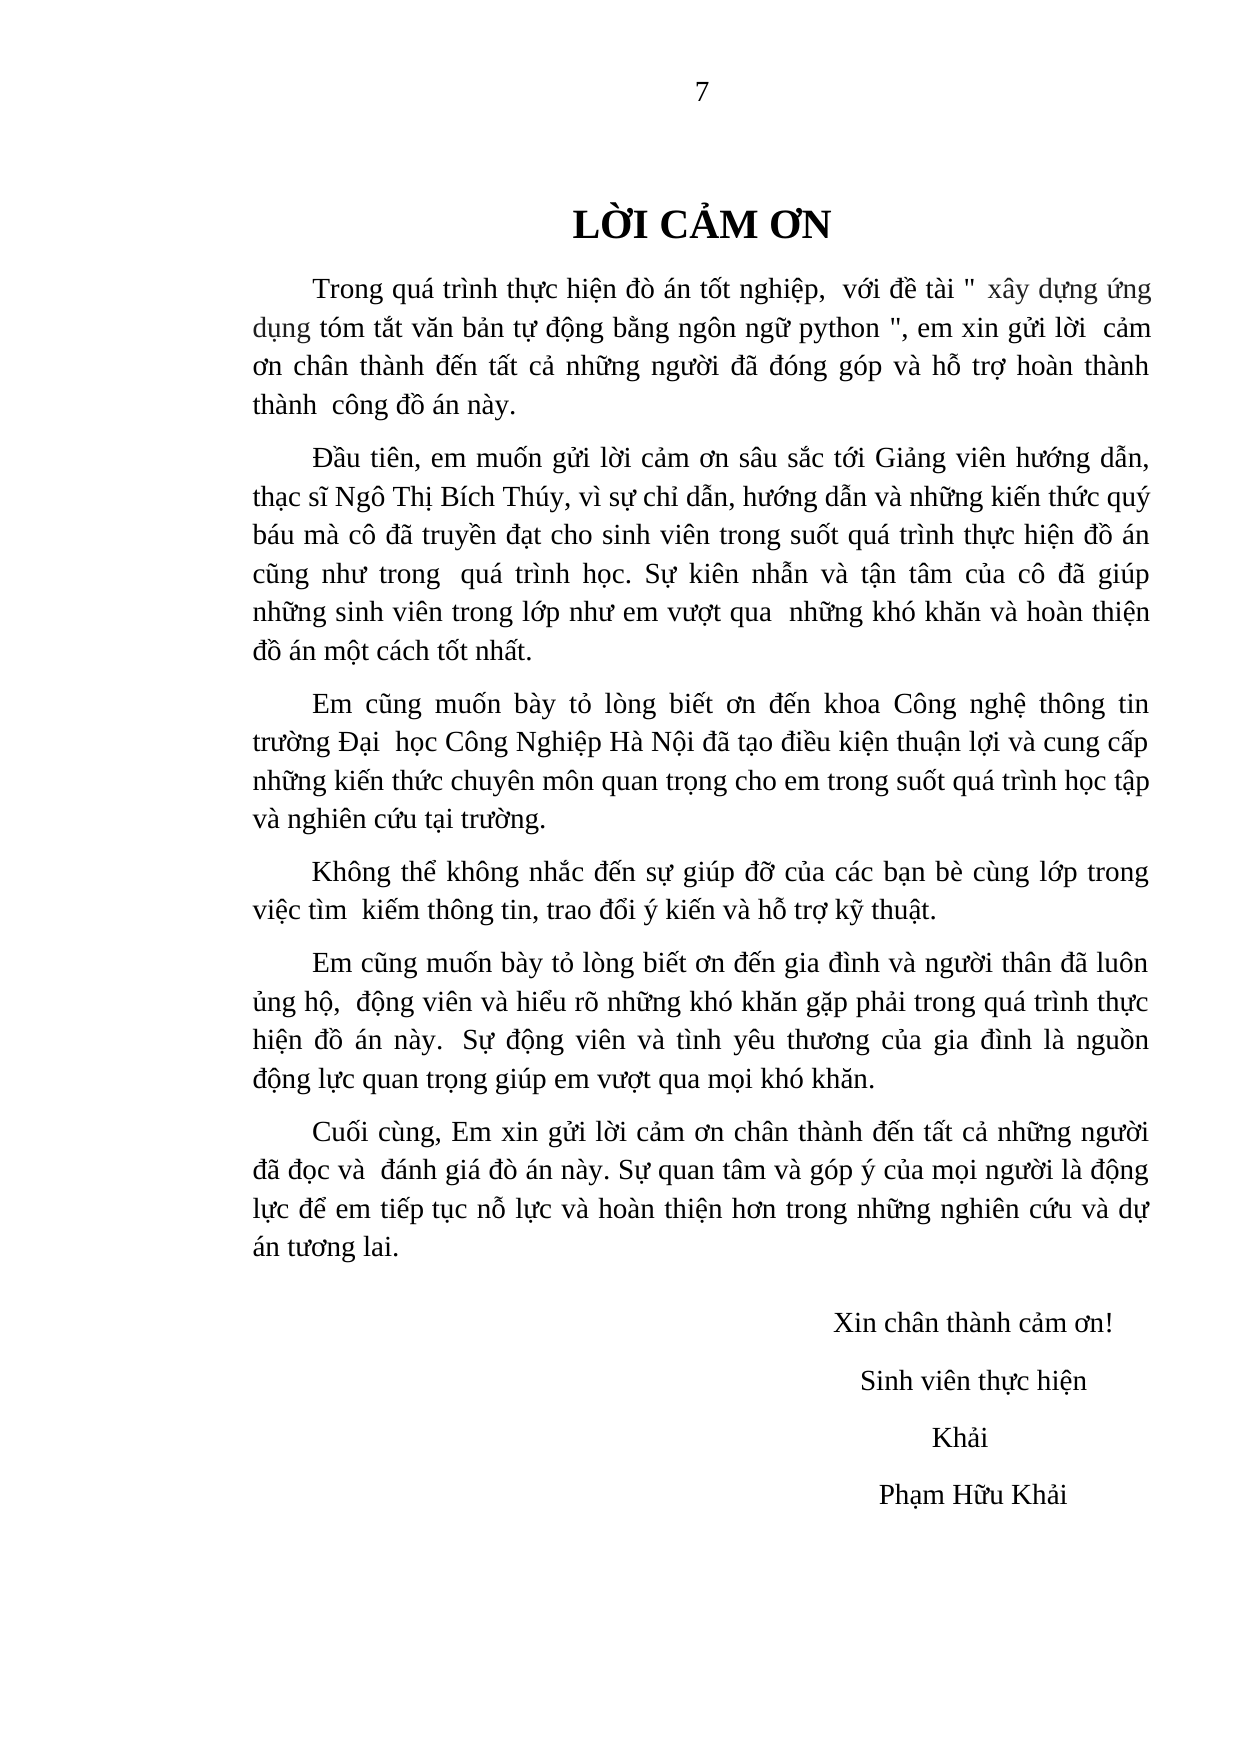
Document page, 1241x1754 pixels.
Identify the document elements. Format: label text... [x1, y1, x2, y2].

text Em cũng muốn bày tỏ lòng biết ơn đến gia đình và người thân đã luôn ủng hộ, động viên và hiểu rõ những khó khăn gặp phải trong quá trình thực hiện đồ án này. Sự động viên và tình yêu thương của gia đình là nguồn động lực quan trọng giúp em vượt qua mọi khó khăn. [252, 945, 1151, 1094]
text Em cũng muốn bày tỏ lòng biết ơn đến khoa Công nghệ thông tin trường Đại học Công Nghiệp Hà Nội đã tạo điều kiện thuận lợi và cung cấp những kiến thức chuyên môn quan trọng cho em trong suốt quá trình học tập và nghiên cứu tại trường. [252, 686, 1150, 835]
text Phạm Hữu Khải [252, 1477, 1067, 1510]
text Trong quá trình thực hiện đò án tốt nghiệp, với đề tài " xây dựng ứng dụng tóm tắt văn bản tự động bằng ngôn ngữ python ", em xin gửi lời cảm ơn chân thành đến tất cả những người đã đóng góp và hỗ trợ hoàn thành thành công đồ án này. [252, 271, 1152, 420]
text Sinh viên thực hiện [252, 1363, 1094, 1396]
subtitle LỜI CẢM ƠN [252, 199, 1152, 247]
text Khải [777, 1420, 1067, 1453]
text Không thể không nhắc đến sự giúp đỡ của các bạn bè cùng lớp trong việc tìm kiếm thông tin, trao đổi ý kiến và hỗ trợ kỹ thuật. [252, 854, 1150, 926]
text Cuối cùng, Em xin gửi lời cảm ơn chân thành đến tất cả những người đã đọc và đánh giá đò án này. Sự quan tâm và góp ý của mọi người là động lực để em tiếp tục nỗ lực và hoàn thiện hơn trong những nghiên cứu và dự án tương lai. [252, 1114, 1151, 1263]
text Xin chân thành cảm ơn! [252, 1305, 1121, 1338]
text Đầu tiên, em muốn gửi lời cảm ơn sâu sắc tới Giảng viên hướng dẫn, thạc sĩ Ngô Thị Bích Thúy, vì sự chỉ dẫn, hướng dẫn và những kiến thức quý báu mà cô đã truyền đạt cho sinh viên trong suốt quá trình thực hiện đồ án cũng như trong quá trình học. Sự kiên nhẫn và tận tâm của cô đã giúp những sinh viên trong lớp như em vượt qua những khó khăn và hoàn thiện đồ án một cách tốt nhất. [252, 440, 1151, 667]
